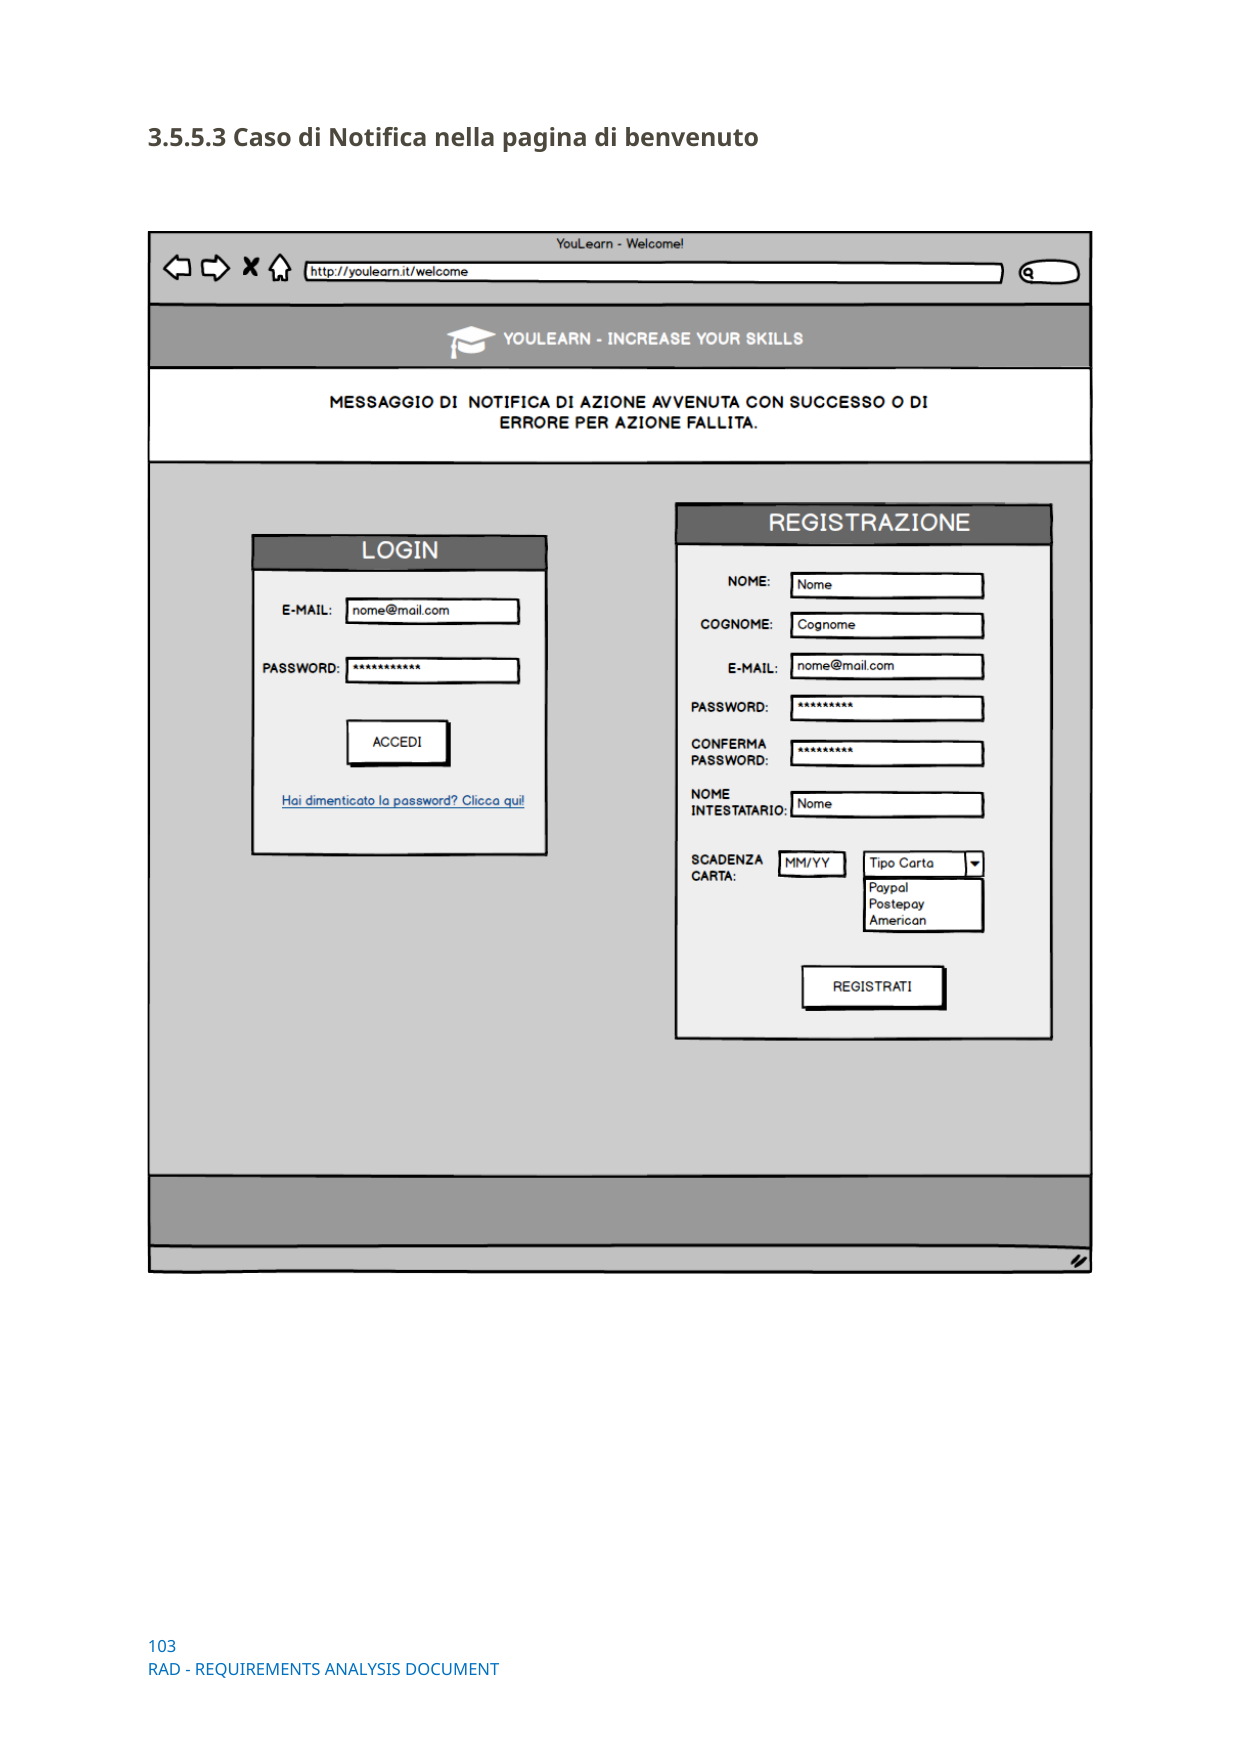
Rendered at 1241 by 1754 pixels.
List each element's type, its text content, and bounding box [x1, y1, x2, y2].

picture [147, 231, 1093, 1274]
subtitle 3.5.5.3 Caso di Notifica nella pagina di benvenuto [148, 119, 1092, 154]
